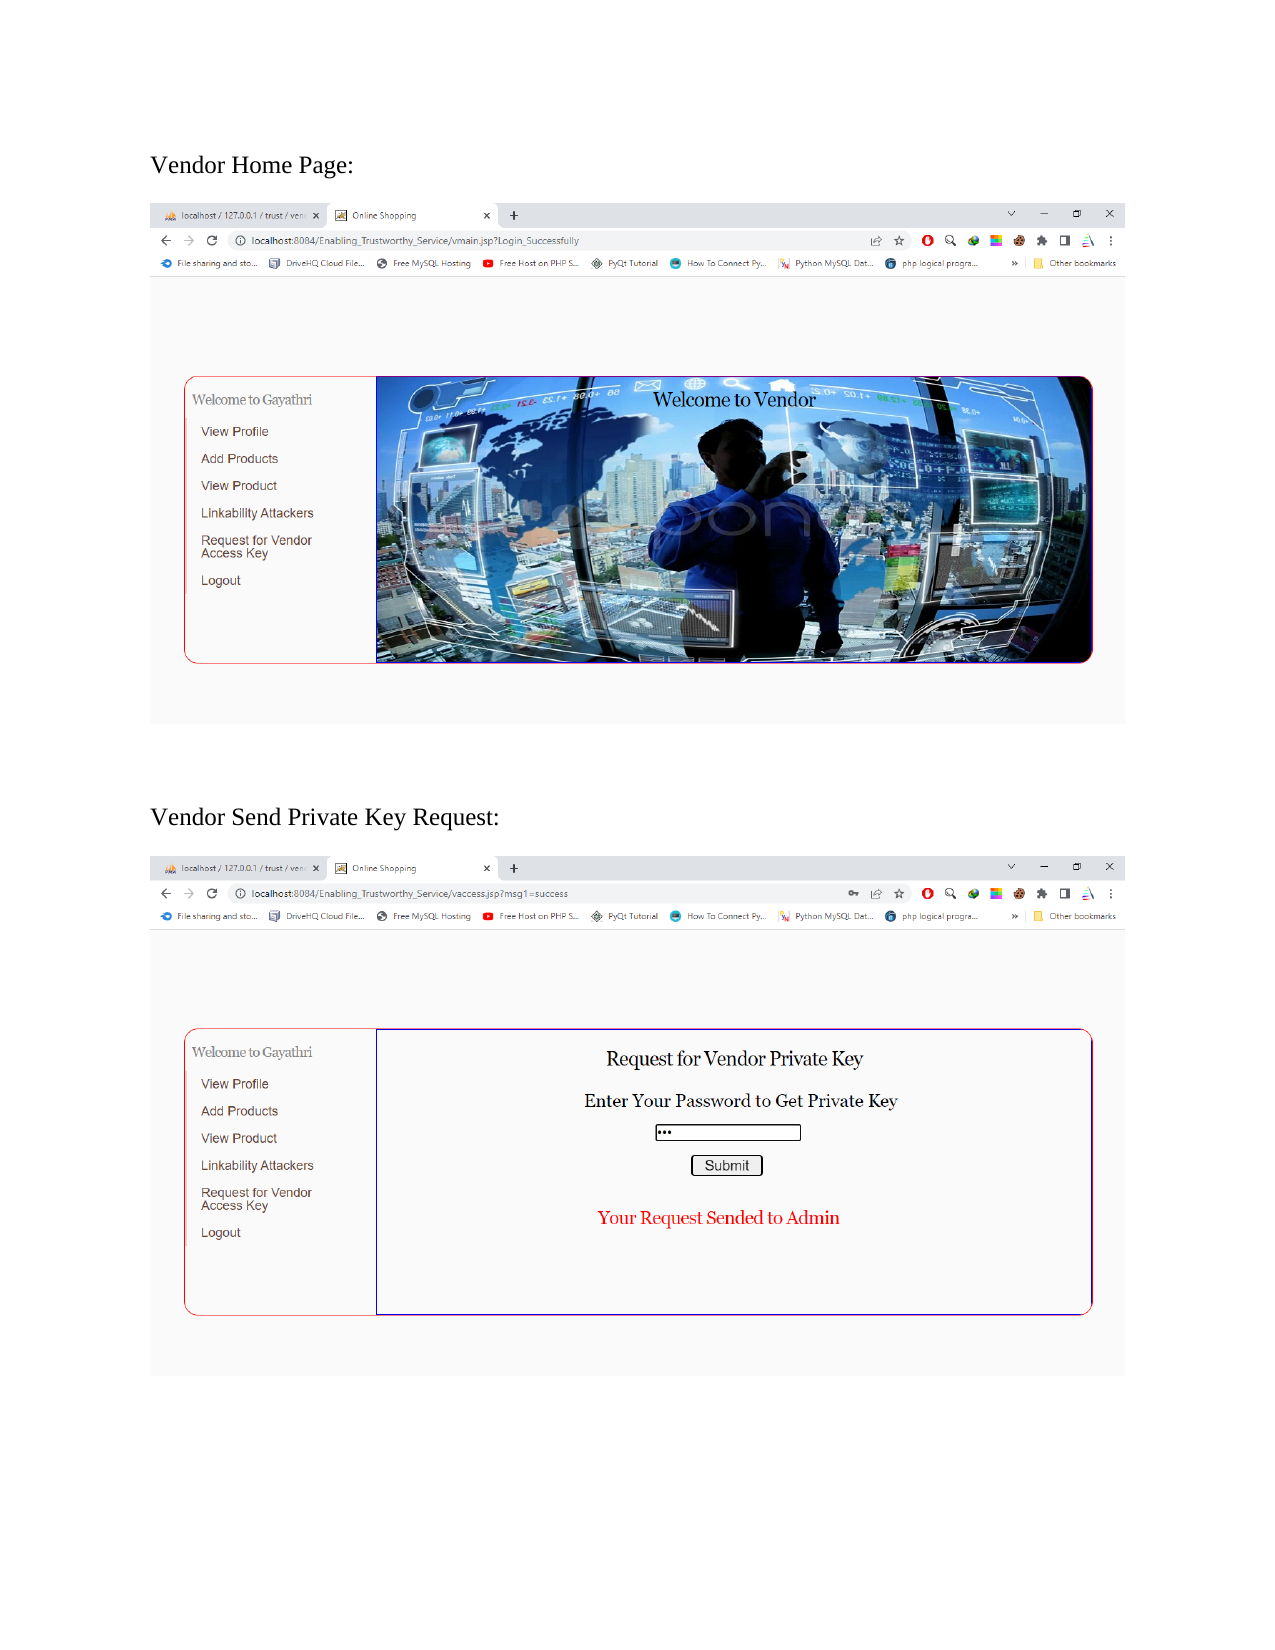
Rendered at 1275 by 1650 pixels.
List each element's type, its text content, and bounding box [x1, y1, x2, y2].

picture [150, 856, 1125, 1376]
picture [150, 203, 1125, 724]
text Vendor Send Private Key Request: [150, 802, 1125, 831]
text Vendor Home Page: [150, 150, 1125, 179]
